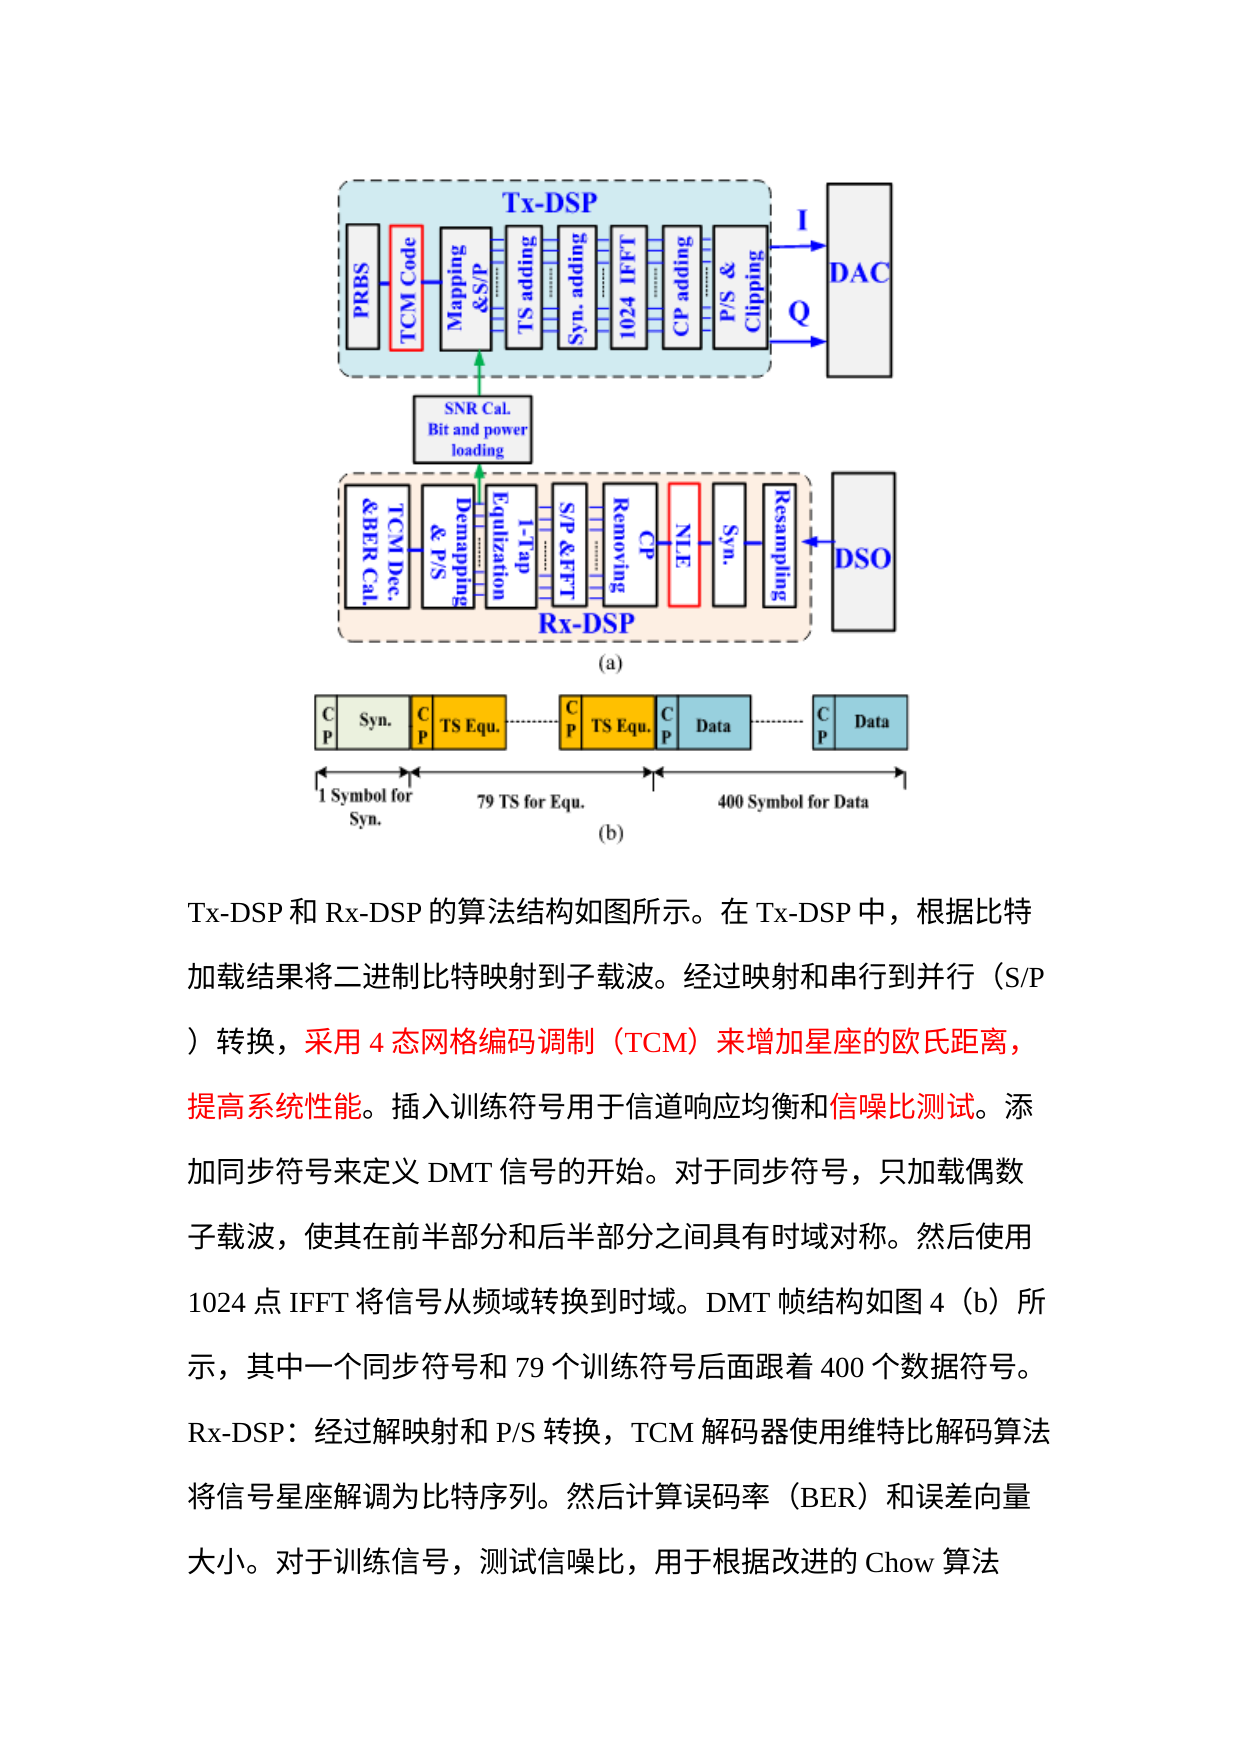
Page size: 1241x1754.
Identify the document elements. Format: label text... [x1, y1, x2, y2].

text Tx-DSP 和 Rx-DSP 的算法结构如图所示。在 Tx-DSP 中，根据比特加载结果将二进制比特映射到子载波。经过映射和串行到并行（S/P）转换，采用 4 态网格编码调制（TCM）来增加星座的欧氏距离，提高系统性能。插入训练符号用于信道响应均衡和信噪比测试。添加同步符号来定义 DMT 信号的开始。对于同步符号，只加载偶数子载波，使其在前半部分和后半部分之间具有时域对称。然后使用 1024 点 IFFT 将信号从频域转换到时域。DMT 帧结构如图 4（b）所示，其中一个同步符号和 79 个训练符号后面跟着 400 个数据符号。 [187, 877, 1053, 1397]
picture [288, 162, 952, 848]
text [187, 1397, 1053, 1592]
